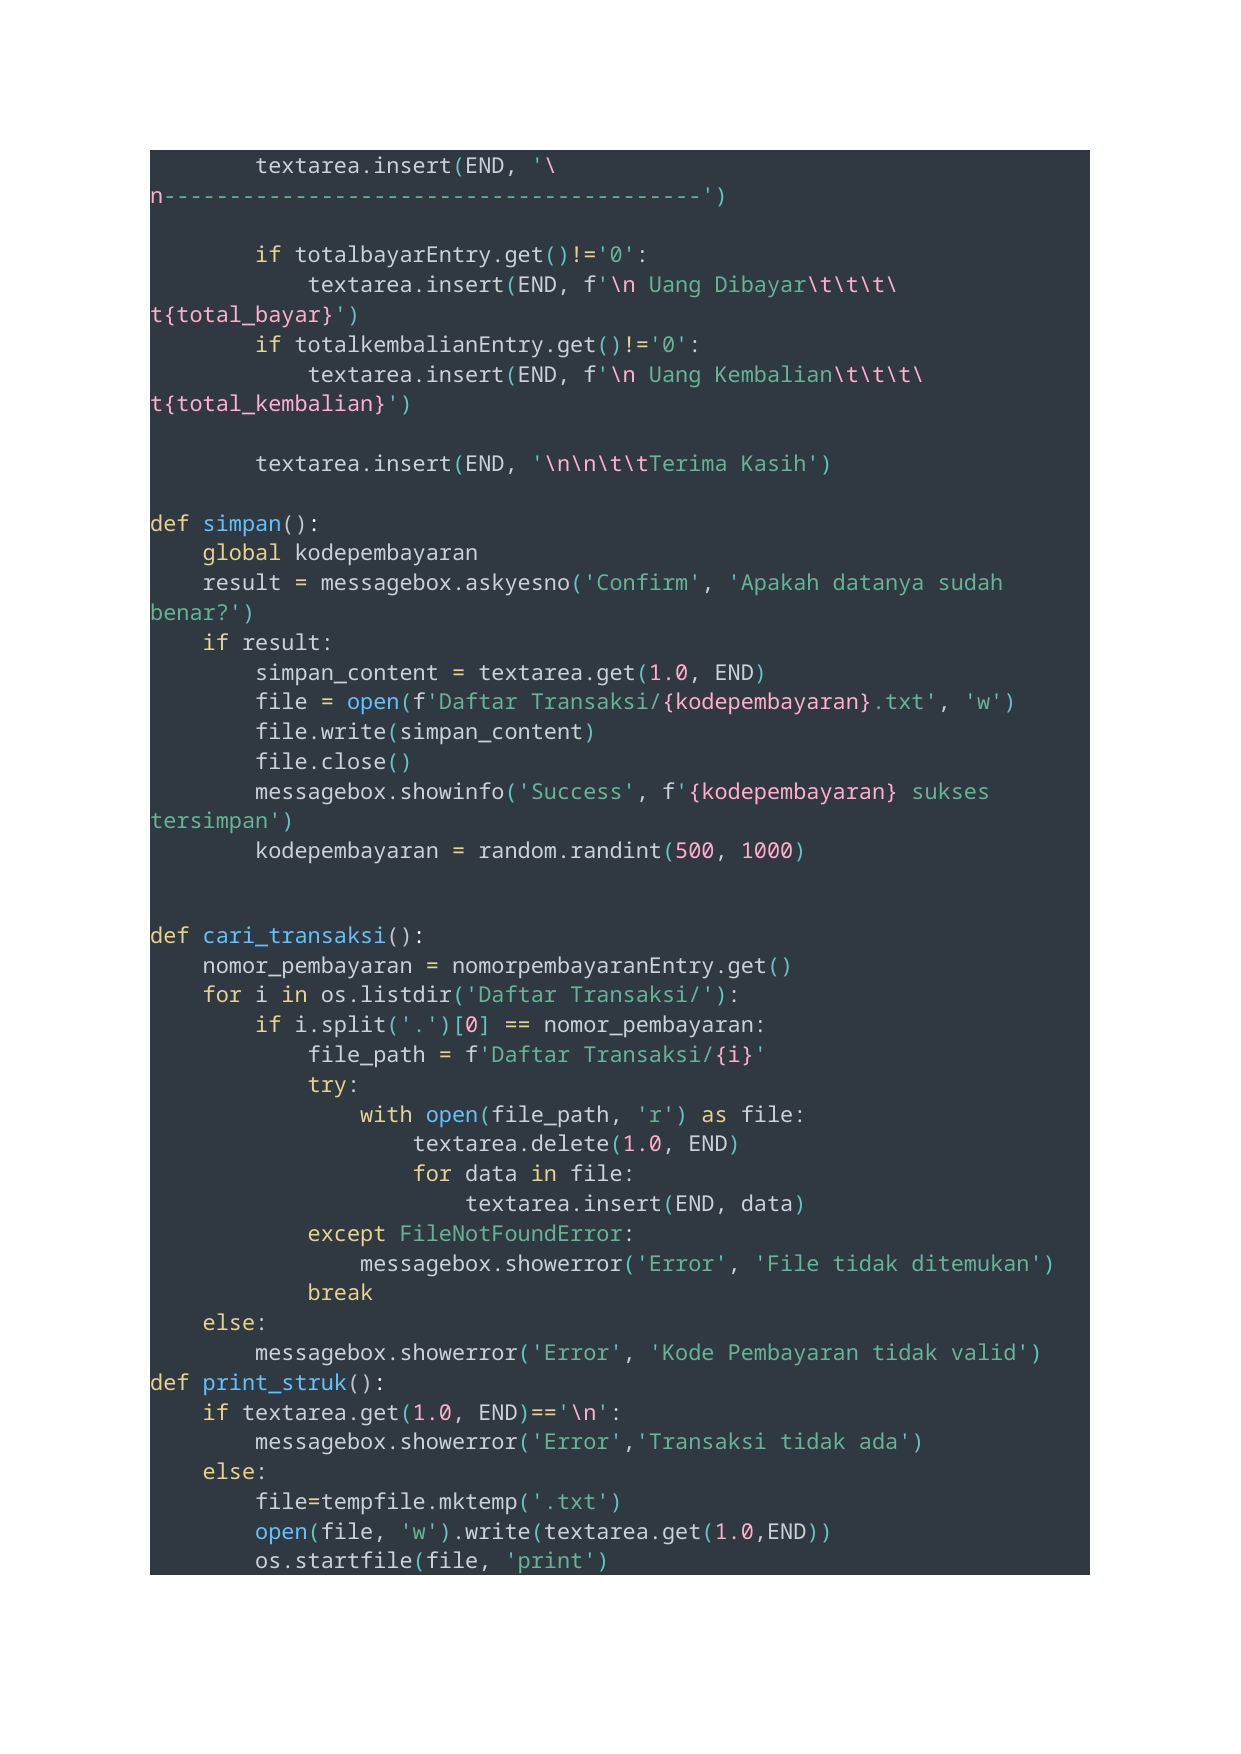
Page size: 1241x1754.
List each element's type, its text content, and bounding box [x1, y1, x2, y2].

text if result: [150, 627, 1090, 656]
text if textarea.get(1.0, END)=='\n': [150, 1396, 1090, 1426]
text textarea.insert(END, '\n-----------------------------------------') [150, 150, 1090, 209]
text try: [150, 1069, 1090, 1098]
text for data in file: [150, 1158, 1090, 1188]
text file=tempfile.mktemp('.txt') [150, 1486, 1090, 1516]
text def print_struk(): [150, 1367, 1090, 1396]
text def simpan(): [150, 507, 1090, 537]
text file.close() [150, 746, 1090, 776]
text result = messagebox.askyesno('Confirm', 'Apakah datanya sudah benar?') [150, 567, 1090, 627]
text messagebox.showerror('Error', 'Kode Pembayaran tidak valid') [150, 1337, 1090, 1367]
text textarea.insert(END, '\n\n\t\tTerima Kasih') [150, 448, 1090, 478]
text if i.split('.')[0] == nomor_pembayaran: [150, 1009, 1090, 1039]
text messagebox.showerror('Error','Transaksi tidak ada') [150, 1426, 1090, 1456]
text global kodepembayaran [150, 537, 1090, 567]
text kodepembayaran = random.randint(500, 1000) [150, 835, 1090, 865]
text file.write(simpan_content) [150, 716, 1090, 746]
text except FileNotFoundError: [150, 1218, 1090, 1247]
text messagebox.showerror('Error', 'File tidak ditemukan') [150, 1247, 1090, 1277]
text textarea.delete(1.0, END) [150, 1128, 1090, 1158]
text break [150, 1277, 1090, 1307]
text for i in os.listdir('Daftar Transaksi/'): [150, 979, 1090, 1009]
text if totalbayarEntry.get()!='0': [150, 239, 1090, 269]
text nomor_pembayaran = nomorpembayaranEntry.get() [150, 949, 1090, 979]
text file_path = f'Daftar Transaksi/{i}' [150, 1039, 1090, 1069]
text if totalkembalianEntry.get()!='0': [150, 329, 1090, 358]
text else: [150, 1456, 1090, 1486]
text messagebox.showinfo('Success', f'{kodepembayaran} sukses tersimpan') [150, 776, 1090, 835]
text file = open(f'Daftar Transaksi/{kodepembayaran}.txt', 'w') [150, 686, 1090, 716]
text os.startfile(file, 'print') [150, 1545, 1090, 1575]
text textarea.insert(END, f'\n Uang Dibayar\t\t\t\t{total_bayar}') [150, 269, 1090, 329]
text simpan_content = textarea.get(1.0, END) [150, 656, 1090, 686]
text with open(file_path, 'r') as file: [150, 1098, 1090, 1128]
text open(file, 'w').write(textarea.get(1.0,END)) [150, 1516, 1090, 1545]
text def cari_transaksi(): [150, 920, 1090, 949]
text else: [150, 1307, 1090, 1337]
text textarea.insert(END, data) [150, 1188, 1090, 1218]
text textarea.insert(END, f'\n Uang Kembalian\t\t\t\t{total_kembalian}') [150, 358, 1090, 418]
